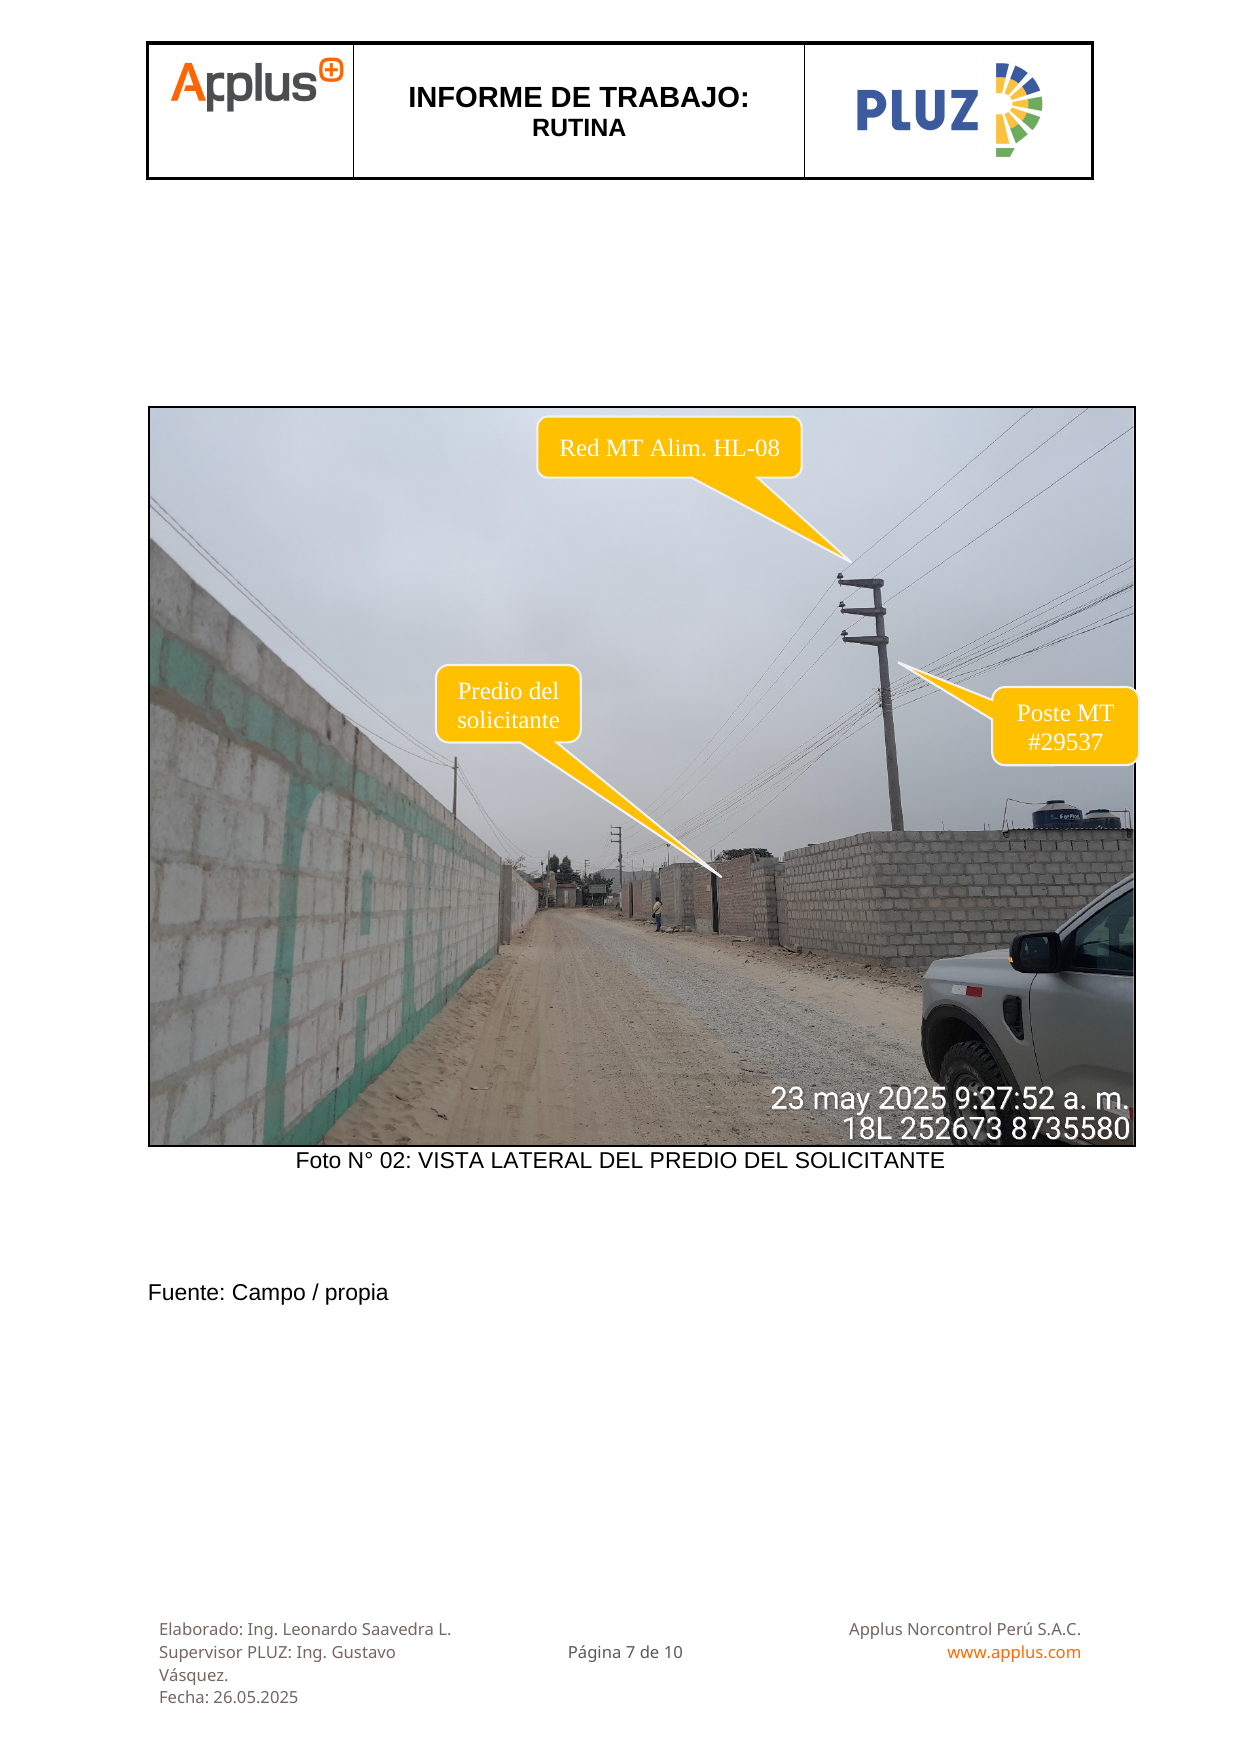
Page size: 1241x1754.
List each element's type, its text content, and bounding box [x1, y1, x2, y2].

picture [165, 55, 348, 120]
text Foto N° 02: VISTA LATERAL DEL PREDIO DEL SOLICITANTE [148, 1147, 1092, 1173]
picture [150, 408, 1134, 1145]
picture [847, 50, 1050, 165]
text Fuente: Campo / propia [148, 1279, 1092, 1305]
